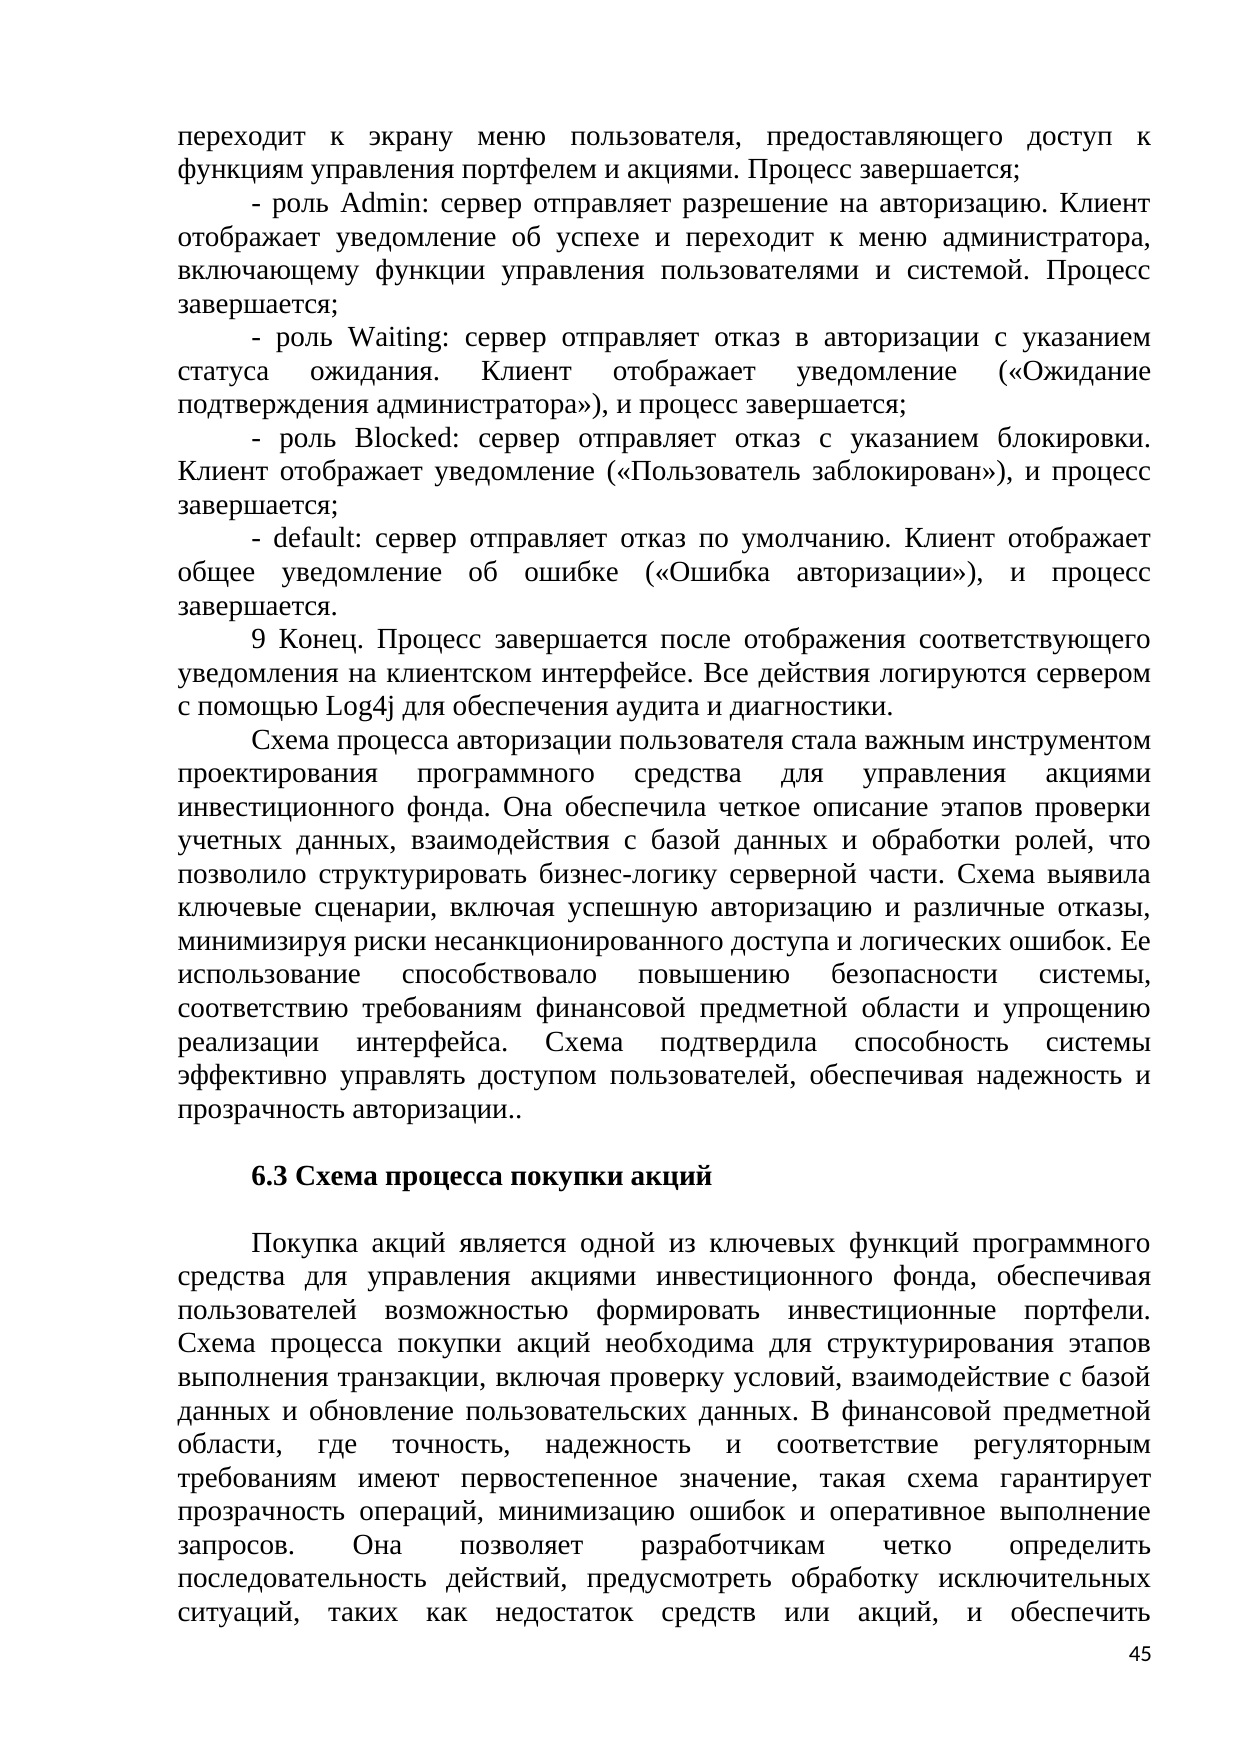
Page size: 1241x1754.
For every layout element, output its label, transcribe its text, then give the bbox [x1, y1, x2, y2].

text - роль Blocked: сервер отправляет отказ с указанием блокировки. Клиент отображает уведомление («Пользователь заблокирован»), и процесс завершается; [177, 420, 1152, 521]
text Схема процесса авторизации пользователя стала важным инструментом проектирования программного средства для управления акциями инвестиционного фонда. Она обеспечила четкое описание этапов проверки учетных данных, взаимодействия с базой данных и обработки ролей, что позволило структурировать бизнес-логику серверной части. Схема выявила ключевые сценарии, включая успешную авторизацию и различные отказы, минимизируя риски несанкционированного доступа и логических ошибок. Ее использование способствовало повышению безопасности системы, соответствию требованиям финансовой предметной области и упрощению реализации интерфейса. Схема подтвердила способность системы эффективно управлять доступом пользователей, обеспечивая надежность и прозрачность авторизации.. [177, 722, 1152, 1124]
text - роль Admin: сервер отправляет разрешение на авторизацию. Клиент отображает уведомление об успехе и переходит к меню администратора, включающему функции управления пользователями и системой. Процесс завершается; [177, 185, 1152, 319]
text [177, 1225, 1152, 1627]
text 9 Конец. Процесс завершается после отображения соответствующего уведомления на клиентском интерфейсе. Все действия логируются сервером с помощью Log4j для обеспечения аудита и диагностики. [177, 621, 1152, 722]
subtitle 6.3 Схема процесса покупки акций [251, 1158, 1152, 1191]
text - default: сервер отправляет отказ по умолчанию. Клиент отображает общее уведомление об ошибке («Ошибка авторизации»), и процесс завершается. [177, 521, 1152, 621]
text - роль Waiting: сервер отправляет отказ в авторизации с указанием статуса ожидания. Клиент отображает уведомление («Ожидание подтверждения администратора»), и процесс завершается; [177, 319, 1152, 420]
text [177, 118, 1152, 185]
